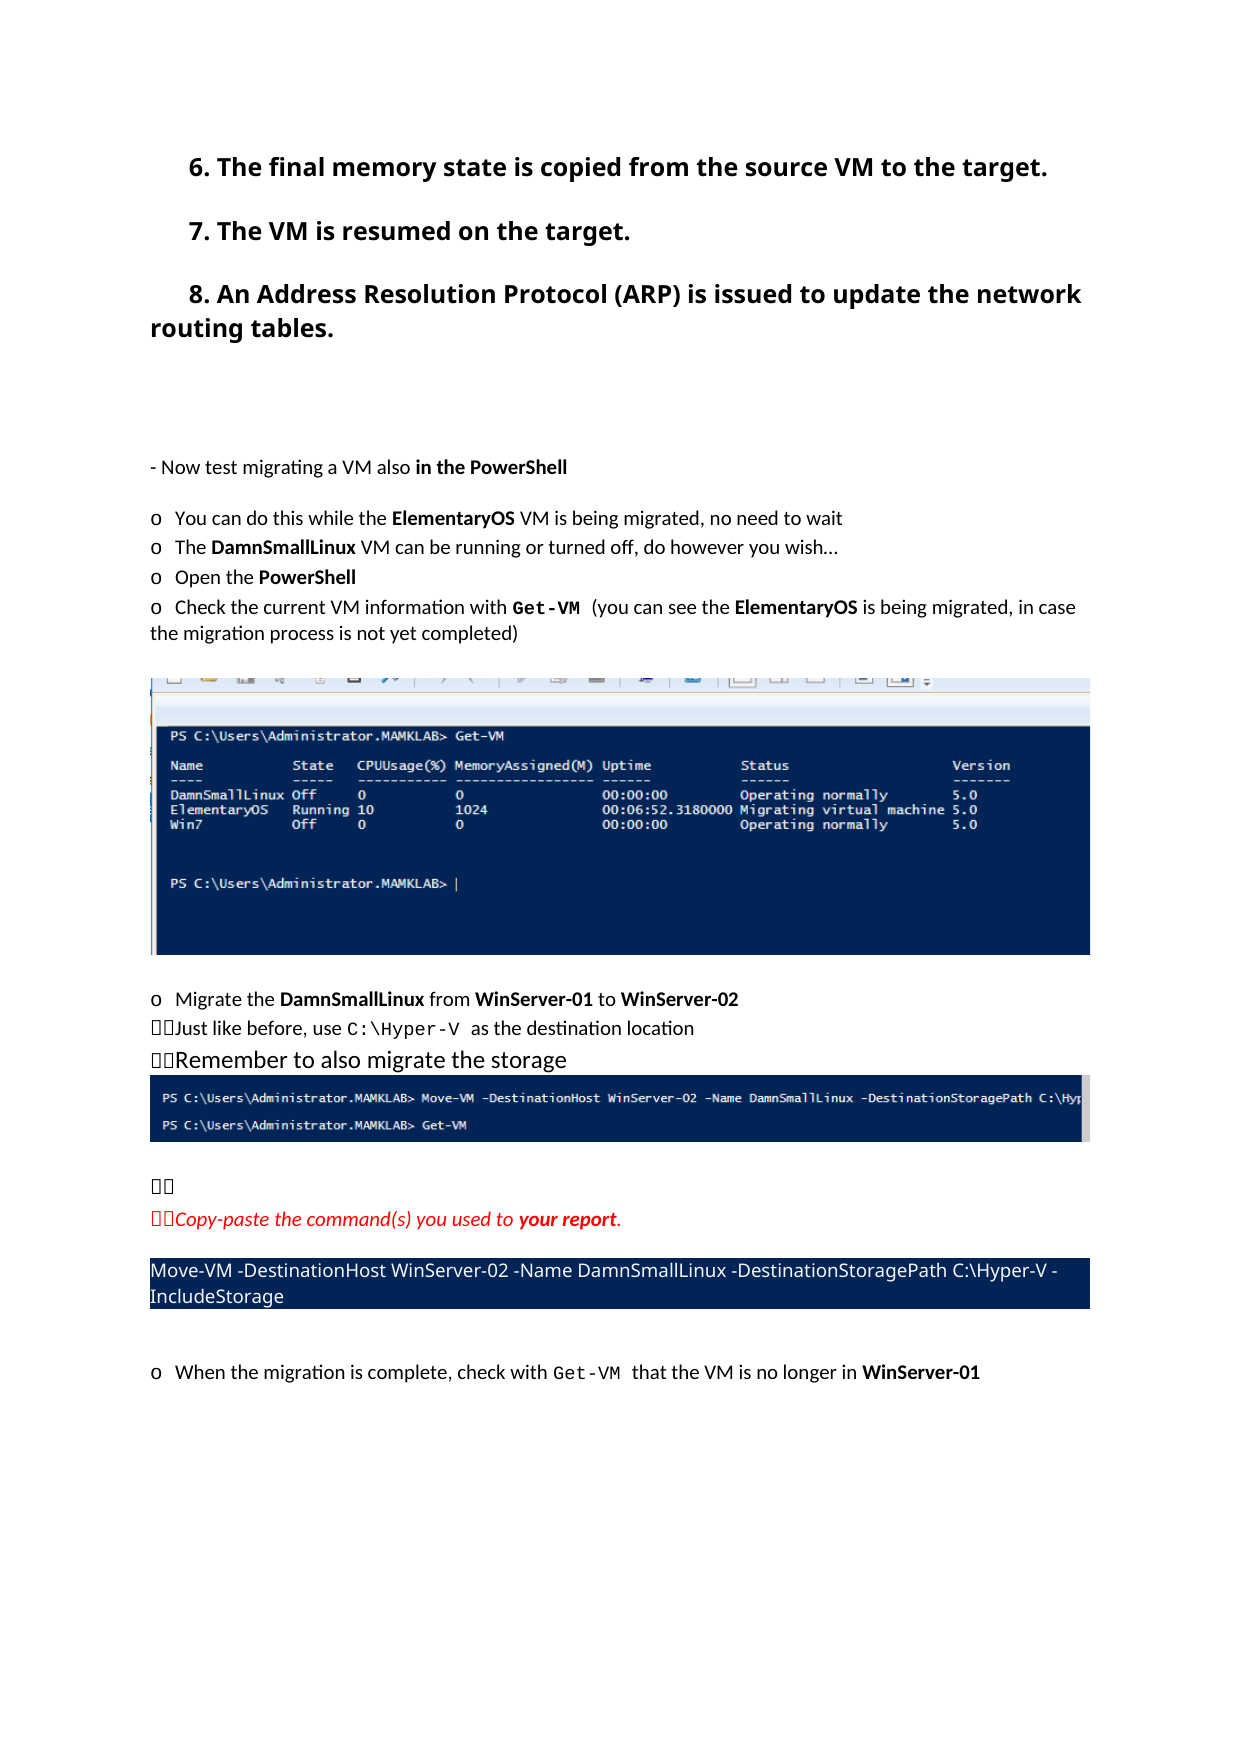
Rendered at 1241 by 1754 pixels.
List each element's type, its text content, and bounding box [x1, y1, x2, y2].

text o Check the current VM information with Get-VM (you can see the ElementaryOS is being migrated, in case the migration process is not yet completed) [150, 594, 1090, 646]
text o Migrate the DamnSmallLinux from WinServer-01 to WinServer-02 [150, 986, 1090, 1013]
picture [150, 1075, 1091, 1142]
text 6. The final memory state is copied from the source VM to the target. [150, 150, 1090, 184]
text o The DamnSmallLinux VM can be running or turned off, do however you wish… [150, 534, 1090, 561]
text 7. The VM is resumed on the target. [150, 213, 1090, 247]
text o When the migration is complete, check with Get-VM that the VM is no longer in WinServer-01 [150, 1359, 1090, 1386]
text Copy-paste the command(s) you used to your report. [150, 1204, 1090, 1232]
text - Now test migrating a VM also in the PowerShell [150, 454, 1090, 479]
text  [150, 1172, 1090, 1201]
text 8. An Address Resolution Protocol (ARP) is issued to update the network routing tables. [150, 276, 1090, 344]
text Move-VM -DestinationHost WinServer-02 -Name DamnSmallLinux -DestinationStoragePath C:\Hyper-V -IncludeStorage [150, 1258, 1090, 1309]
text o Open the PowerShell [150, 564, 1090, 591]
text o You can do this while the ElementaryOS VM is being migrated, no need to wait [150, 505, 1090, 531]
text Just like before, use C:\Hyper-V as the destination location [150, 1013, 1090, 1041]
text Remember to also migrate the storage [150, 1044, 1090, 1075]
picture [150, 678, 1091, 955]
